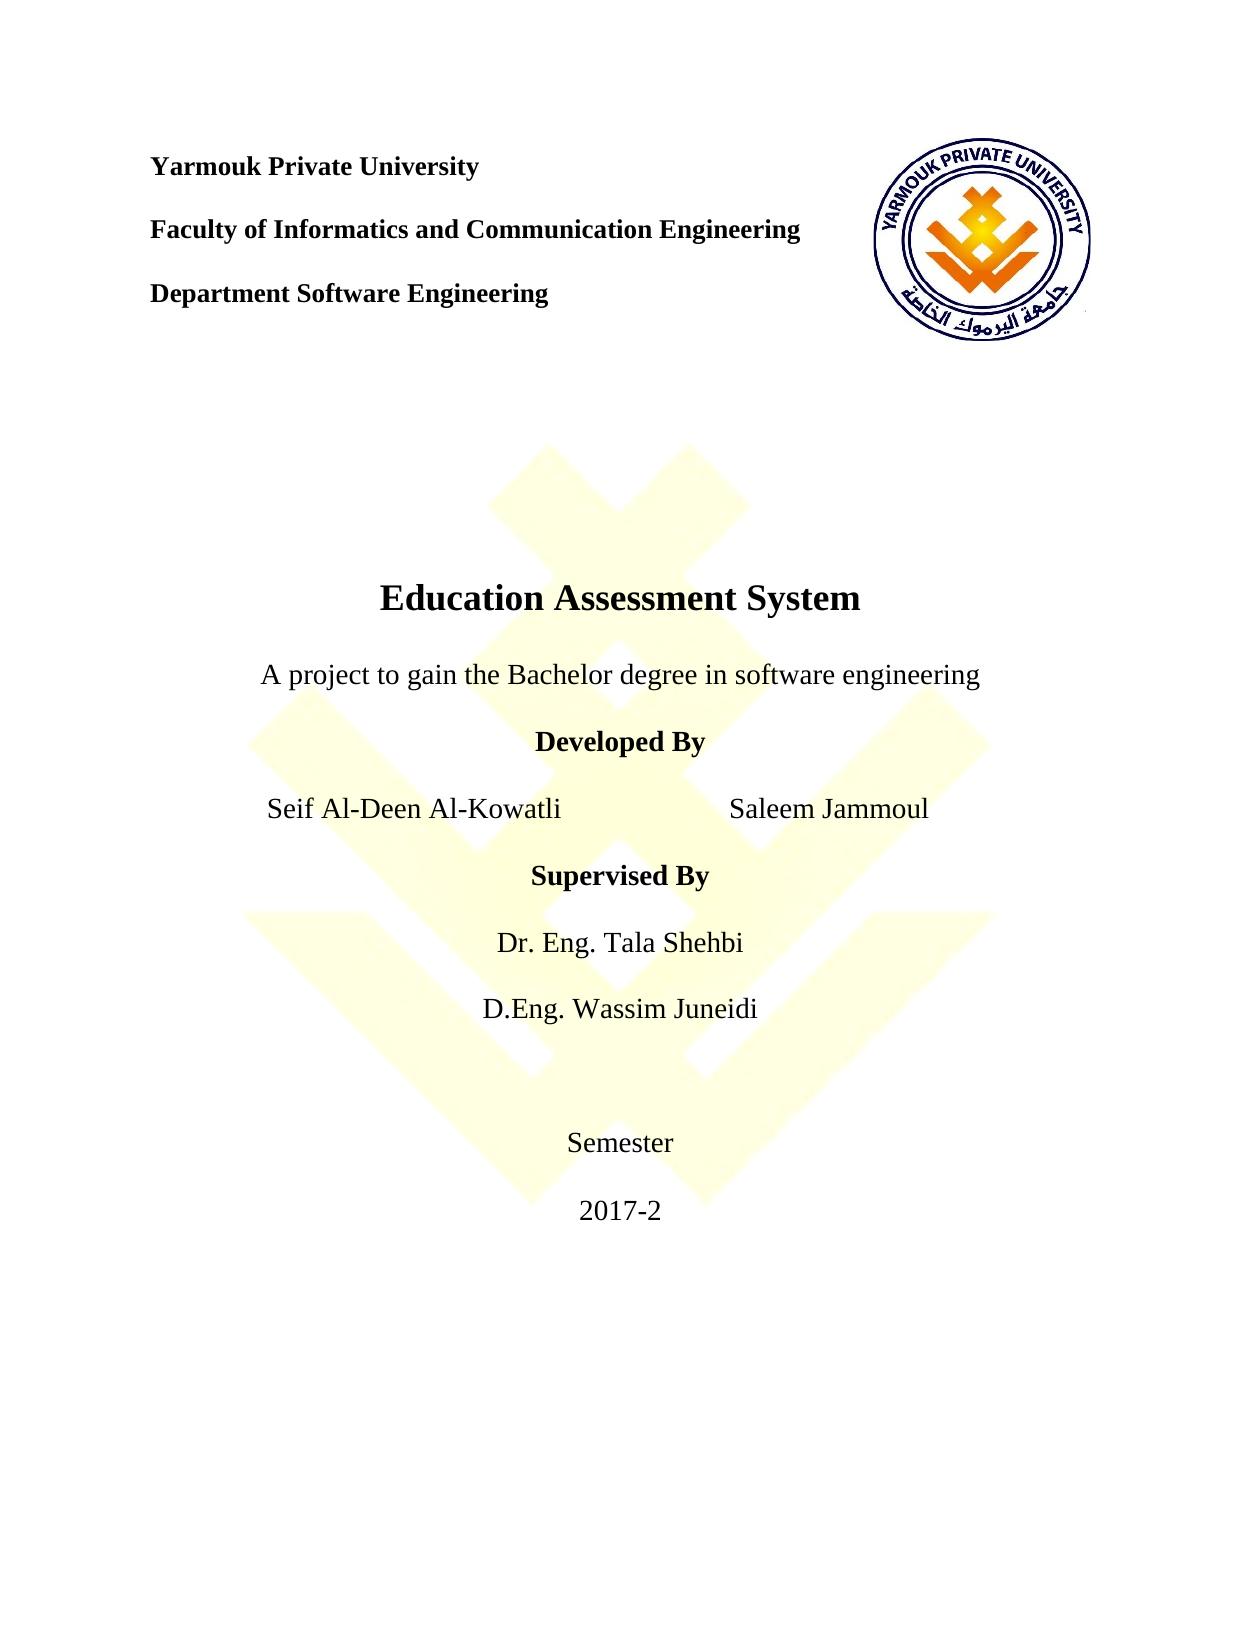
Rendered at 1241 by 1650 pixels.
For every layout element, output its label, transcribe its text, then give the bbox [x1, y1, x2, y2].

text Faculty of Informatics and Communication Engineering [150, 213, 873, 244]
text Semester [150, 1126, 1090, 1159]
text Yarmouk Private University [150, 150, 873, 181]
text Supervised By [150, 858, 1090, 891]
text D.Eng. Wassim Juneidi [150, 992, 1090, 1025]
text Department Software Engineering [150, 277, 873, 308]
text A project to gain the Bachelor degree in software engineering [150, 657, 1090, 690]
text Dr. Eng. Tala Shehbi [150, 925, 1090, 958]
text Seif Al-Deen Al-Kowatli Saleem Jammoul [150, 791, 1090, 824]
picture [873, 138, 1091, 341]
text Education Assessment System [150, 575, 1090, 618]
text Developed By [150, 724, 1090, 757]
text 2017-2 [150, 1193, 1090, 1226]
